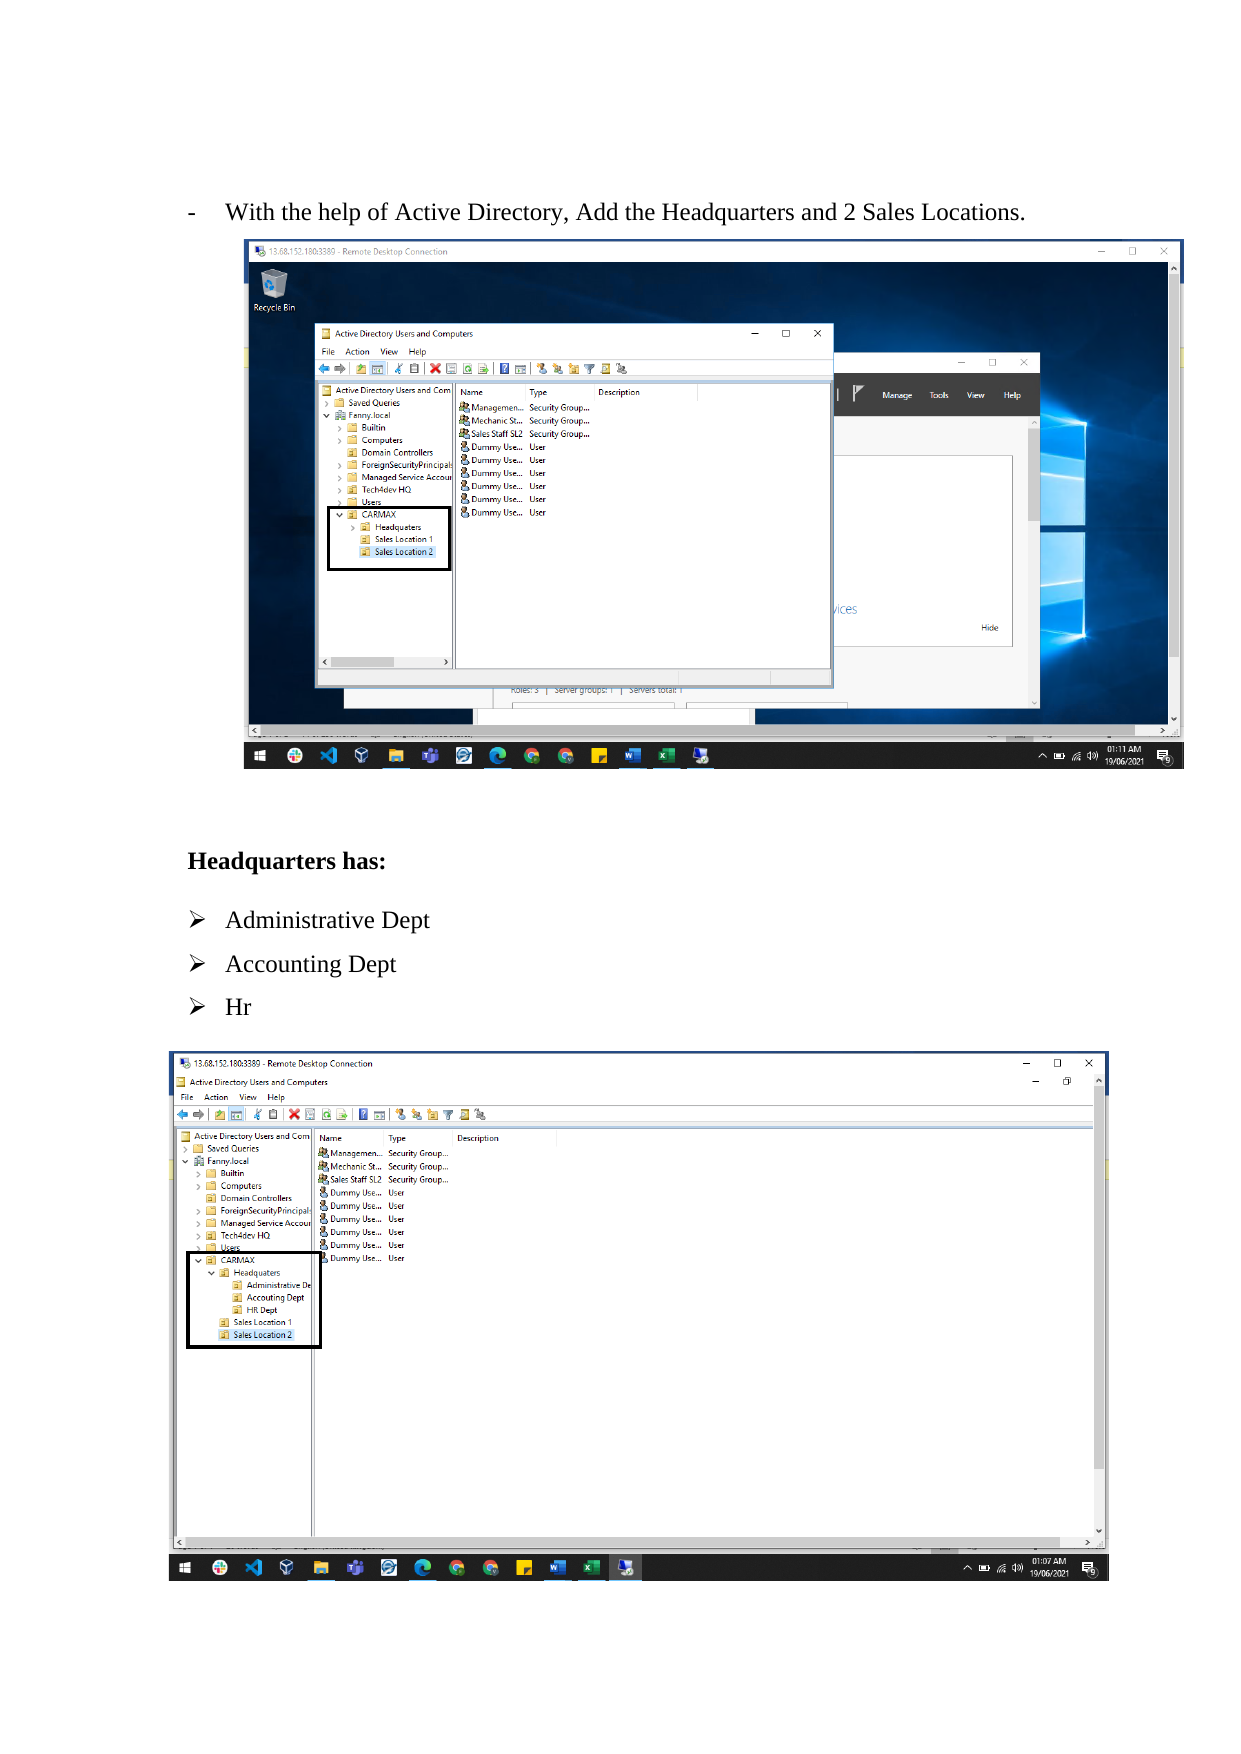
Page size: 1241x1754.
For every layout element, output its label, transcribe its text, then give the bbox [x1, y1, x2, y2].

list With the help of Active Directory, Add the Headquarters and 2 Sales Locations. [187, 197, 1090, 768]
list Accounting Dept [187, 949, 1090, 977]
list Administrative Dept [187, 906, 1090, 934]
list Hr [187, 992, 1090, 1021]
text Headquarters has: [187, 846, 1090, 874]
